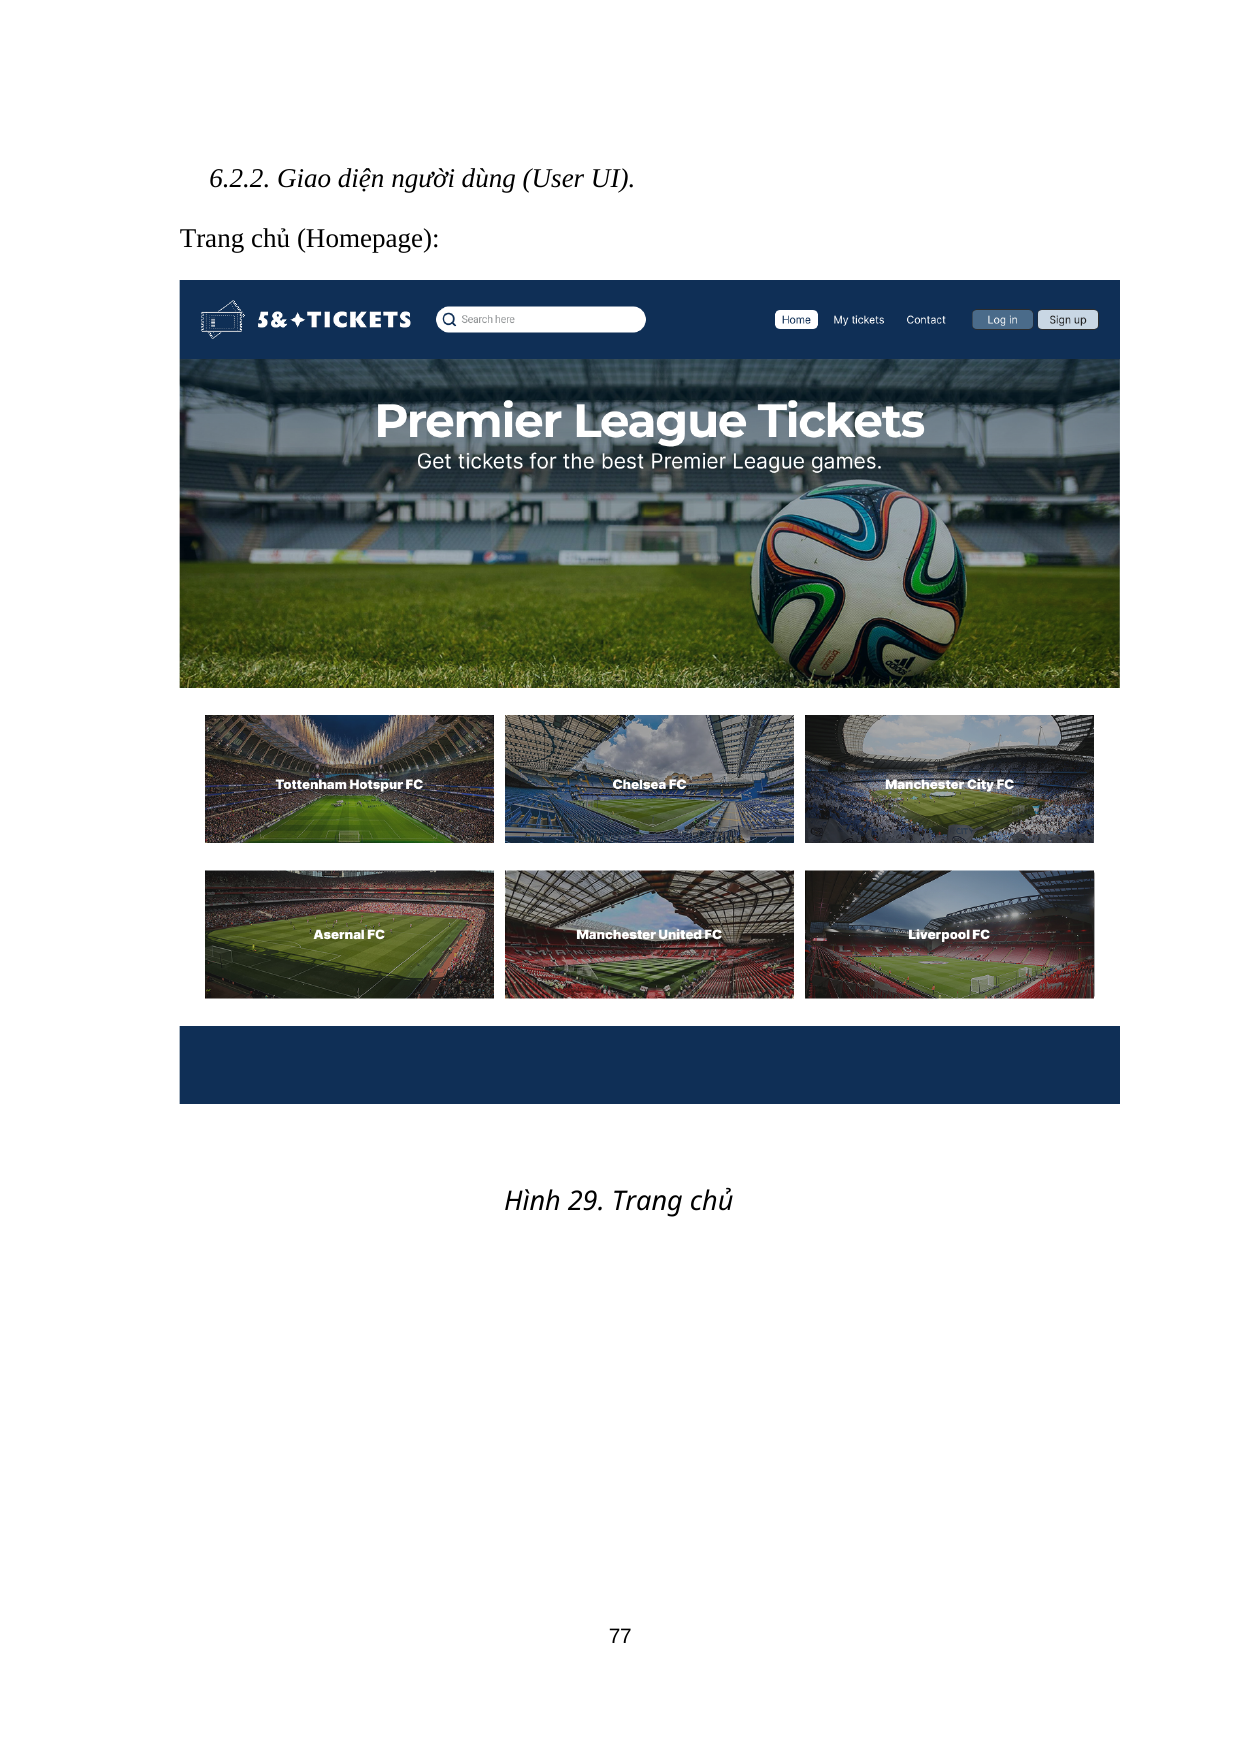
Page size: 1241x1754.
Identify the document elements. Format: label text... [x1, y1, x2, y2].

text Hình 29. Trang chủ [150, 1181, 1090, 1218]
picture [179, 280, 1120, 1104]
text Trang chủ (Homepage): [150, 222, 1090, 253]
text 6.2.2. Giao diện người dùng (User UI). [150, 162, 1090, 194]
